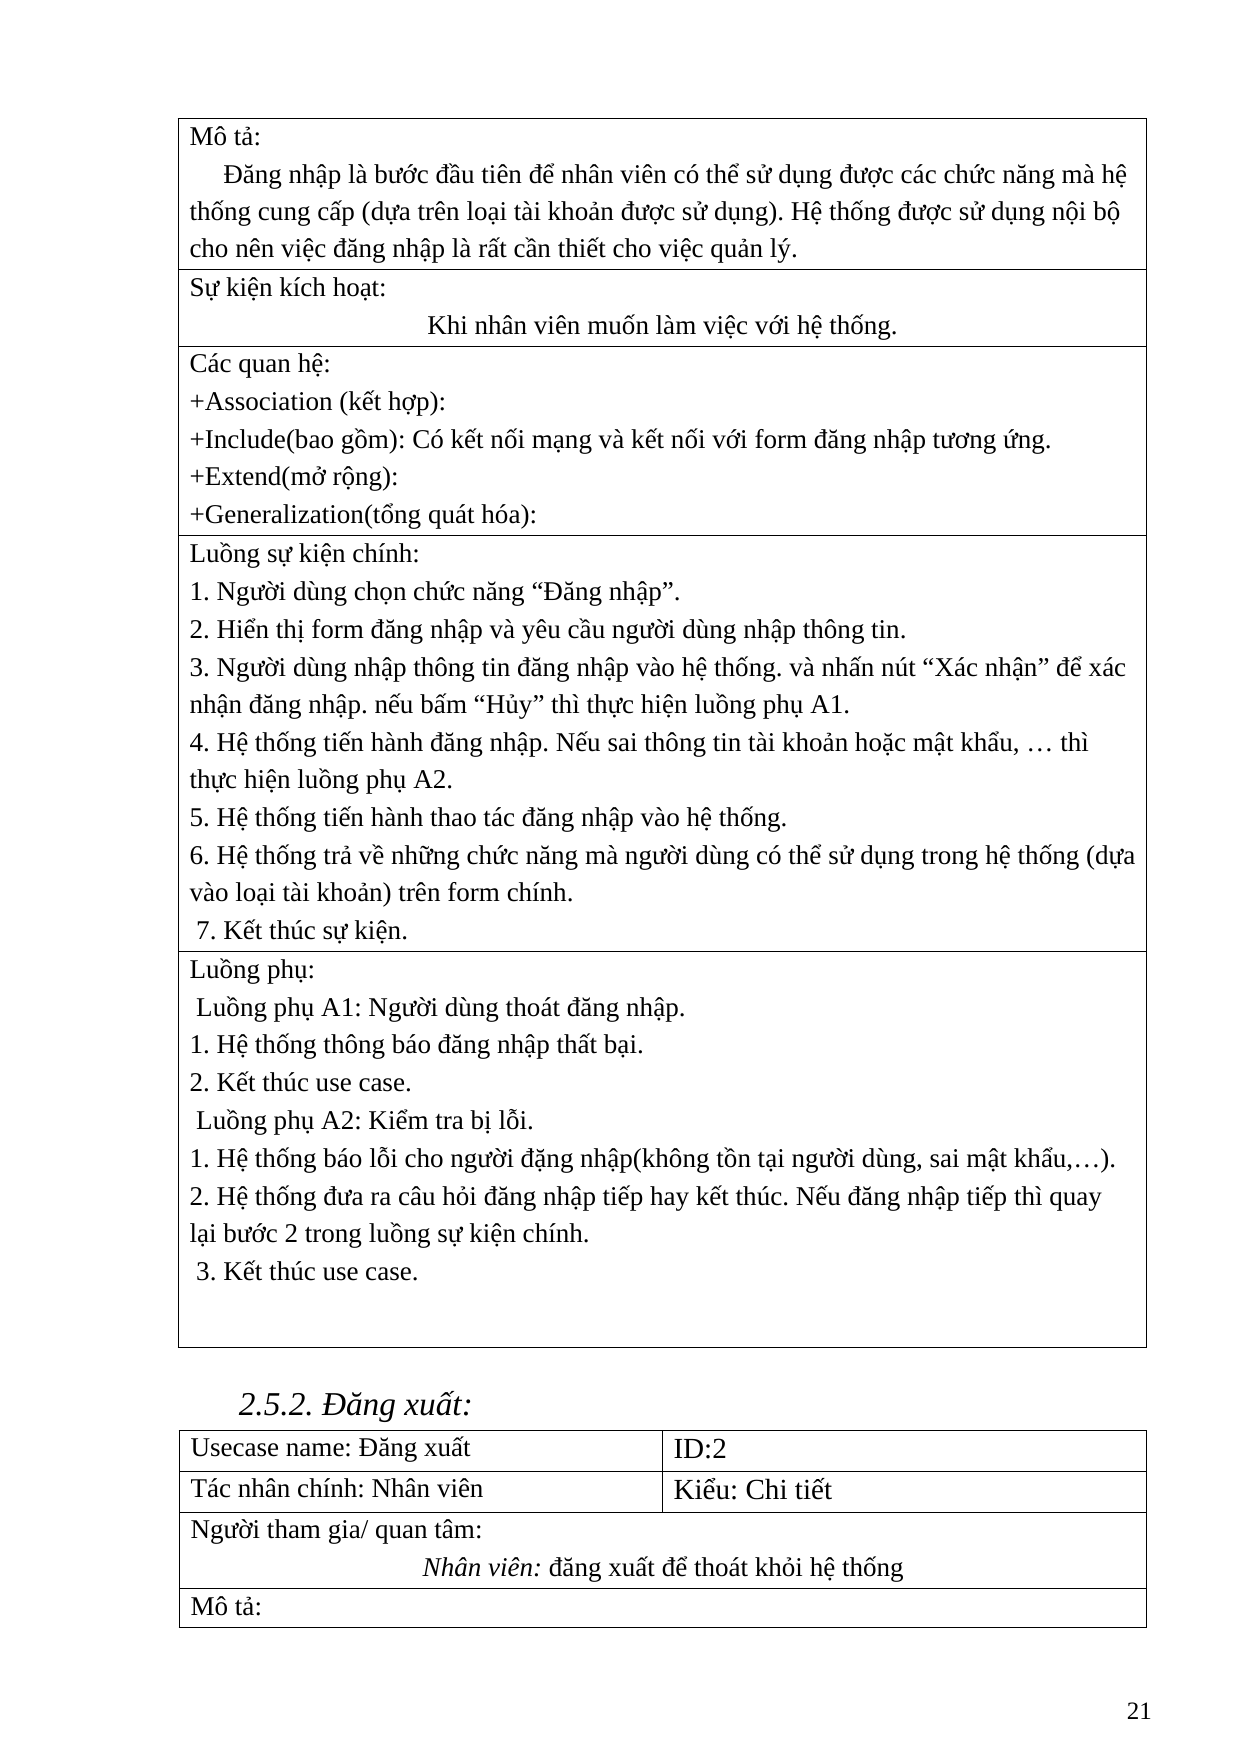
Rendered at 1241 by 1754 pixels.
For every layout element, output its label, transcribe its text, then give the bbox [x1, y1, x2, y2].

table_header Usecase name: Đăng xuất [180, 1431, 662, 1471]
table_cell Người tham gia/ quan tâm: Nhân viên: đăng xuất để thoát khỏi hệ thống [180, 1513, 1146, 1588]
table_cell Kiểu: Chi tiết [663, 1472, 1146, 1512]
table_cell Mô tả: Đăng nhập là bước đầu tiên để nhân viên có thể sử dụng được các chức năng mà hệ thống cung cấp (dựa trên loại tài khoản được sử dụng). Hệ thống được sử dụng nội bộ cho nên việc đăng nhập là rất cần thiết cho việc quản lý. [179, 119, 1146, 269]
table_cell Tác nhân chính: Nhân viên [180, 1472, 662, 1512]
table_cell Sự kiện kích hoạt: Khi nhân viên muốn làm việc với hệ thống. [179, 270, 1146, 346]
text 2.5.2. Đăng xuất: [177, 1384, 1152, 1422]
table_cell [180, 1589, 1146, 1627]
table_cell Luồng phụ: Luồng phụ A1: Người dùng thoát đăng nhập. Hệ thống thông báo đăng nhập thất bại. Kết thúc use case. Luồng phụ A2: Kiểm tra bị lỗi. Hệ thống báo lỗi cho người đặng nhập(không tồn tại người dùng, sai mật khẩu,…). Hệ thống đưa ra câu hỏi đăng nhập tiếp hay kết thúc. Nếu đăng nhập tiếp thì quay lại bước 2 trong luồng sự kiện chính. 3. Kết thúc use case. [179, 952, 1146, 1347]
table_cell Luồng sự kiện chính: Người dùng chọn chức năng “Đăng nhập”. Hiển thị form đăng nhập và yêu cầu người dùng nhập thông tin. Người dùng nhập thông tin đăng nhập vào hệ thống. và nhấn nút “Xác nhận” để xác nhận đăng nhập. nếu bấm “Hủy” thì thực hiện luồng phụ A1. Hệ thống tiến hành đăng nhập. Nếu sai thông tin tài khoản hoặc mật khẩu, … thì thực hiện luồng phụ A2. Hệ thống tiến hành thao tác đăng nhập vào hệ thống. Hệ thống trả về những chức năng mà người dùng có thể sử dụng trong hệ thống (dựa vào loại tài khoản) trên form chính. 7. Kết thúc sự kiện. [179, 536, 1146, 951]
table_cell Các quan hệ: +Association (kết hợp): +Include(bao gồm): Có kết nối mạng và kết nối với form đăng nhập tương ứng. +Extend(mở rộng): +Generalization(tổng quát hóa): [179, 347, 1146, 535]
table_header ID:2 [663, 1431, 1146, 1471]
